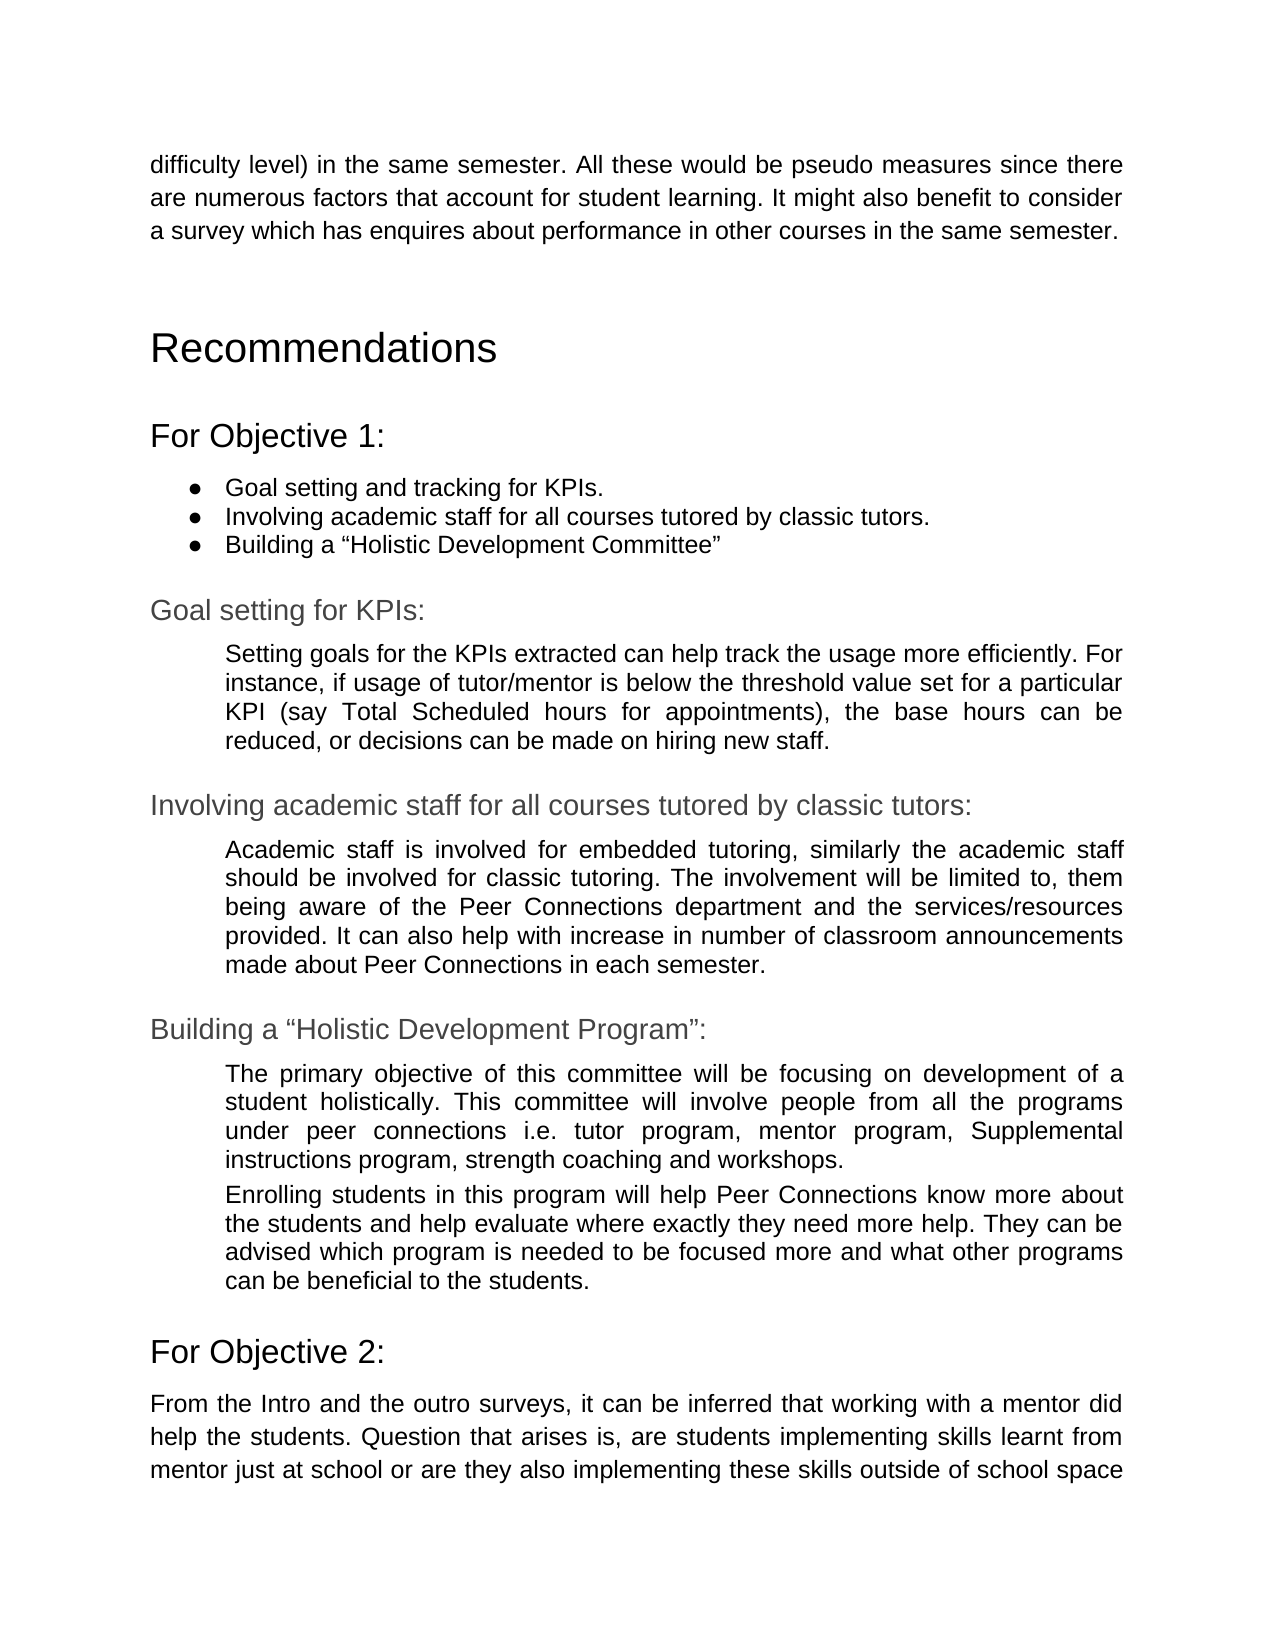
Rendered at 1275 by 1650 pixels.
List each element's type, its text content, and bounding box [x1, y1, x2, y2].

text Setting goals for the KPIs extracted can help track the usage more efficiently. For instance, if usage of tutor/mentor is below the threshold value set for a particular KPI (say Total Scheduled hours for appointments), the base hours can be reduced, or decisions can be made on hiring new staff. [225, 639, 1125, 754]
subtitle For Objective 2: [150, 1332, 1125, 1371]
subtitle Building a “Holistic Development Program”: [150, 1012, 1125, 1045]
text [150, 150, 1125, 245]
text Academic staff is involved for embedded tutoring, similarly the academic staff should be involved for classic tutoring. The involvement will be limited to, them being aware of the Peer Connections department and the services/resources provided. It can also help with increase in number of classroom announcements made about Peer Connections in each semester. [225, 835, 1125, 978]
list Involving academic staff for all courses tutored by classic tutors. [187, 502, 1125, 531]
text The primary objective of this committee will be focusing on development of a student holistically. This committee will involve people from all the programs under peer connections i.e. tutor program, mentor program, Supplemental instructions program, strength coaching and workshops. [225, 1059, 1125, 1174]
text Enrolling students in this program will help Peer Connections know more about the students and help evaluate where exactly they need more help. They can be advised which program is needed to be focused more and what other programs can be beneficial to the students. [225, 1180, 1125, 1295]
subtitle For Objective 1: [150, 416, 1125, 455]
subtitle Involving academic staff for all courses tutored by classic tutors: [150, 788, 1125, 821]
subtitle Recommendations [150, 324, 1125, 372]
list Building a “Holistic Development Committee” [187, 531, 1125, 559]
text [150, 1389, 1125, 1484]
subtitle Goal setting for KPIs: [150, 593, 1125, 626]
list Goal setting and tracking for KPIs. [187, 473, 1125, 502]
